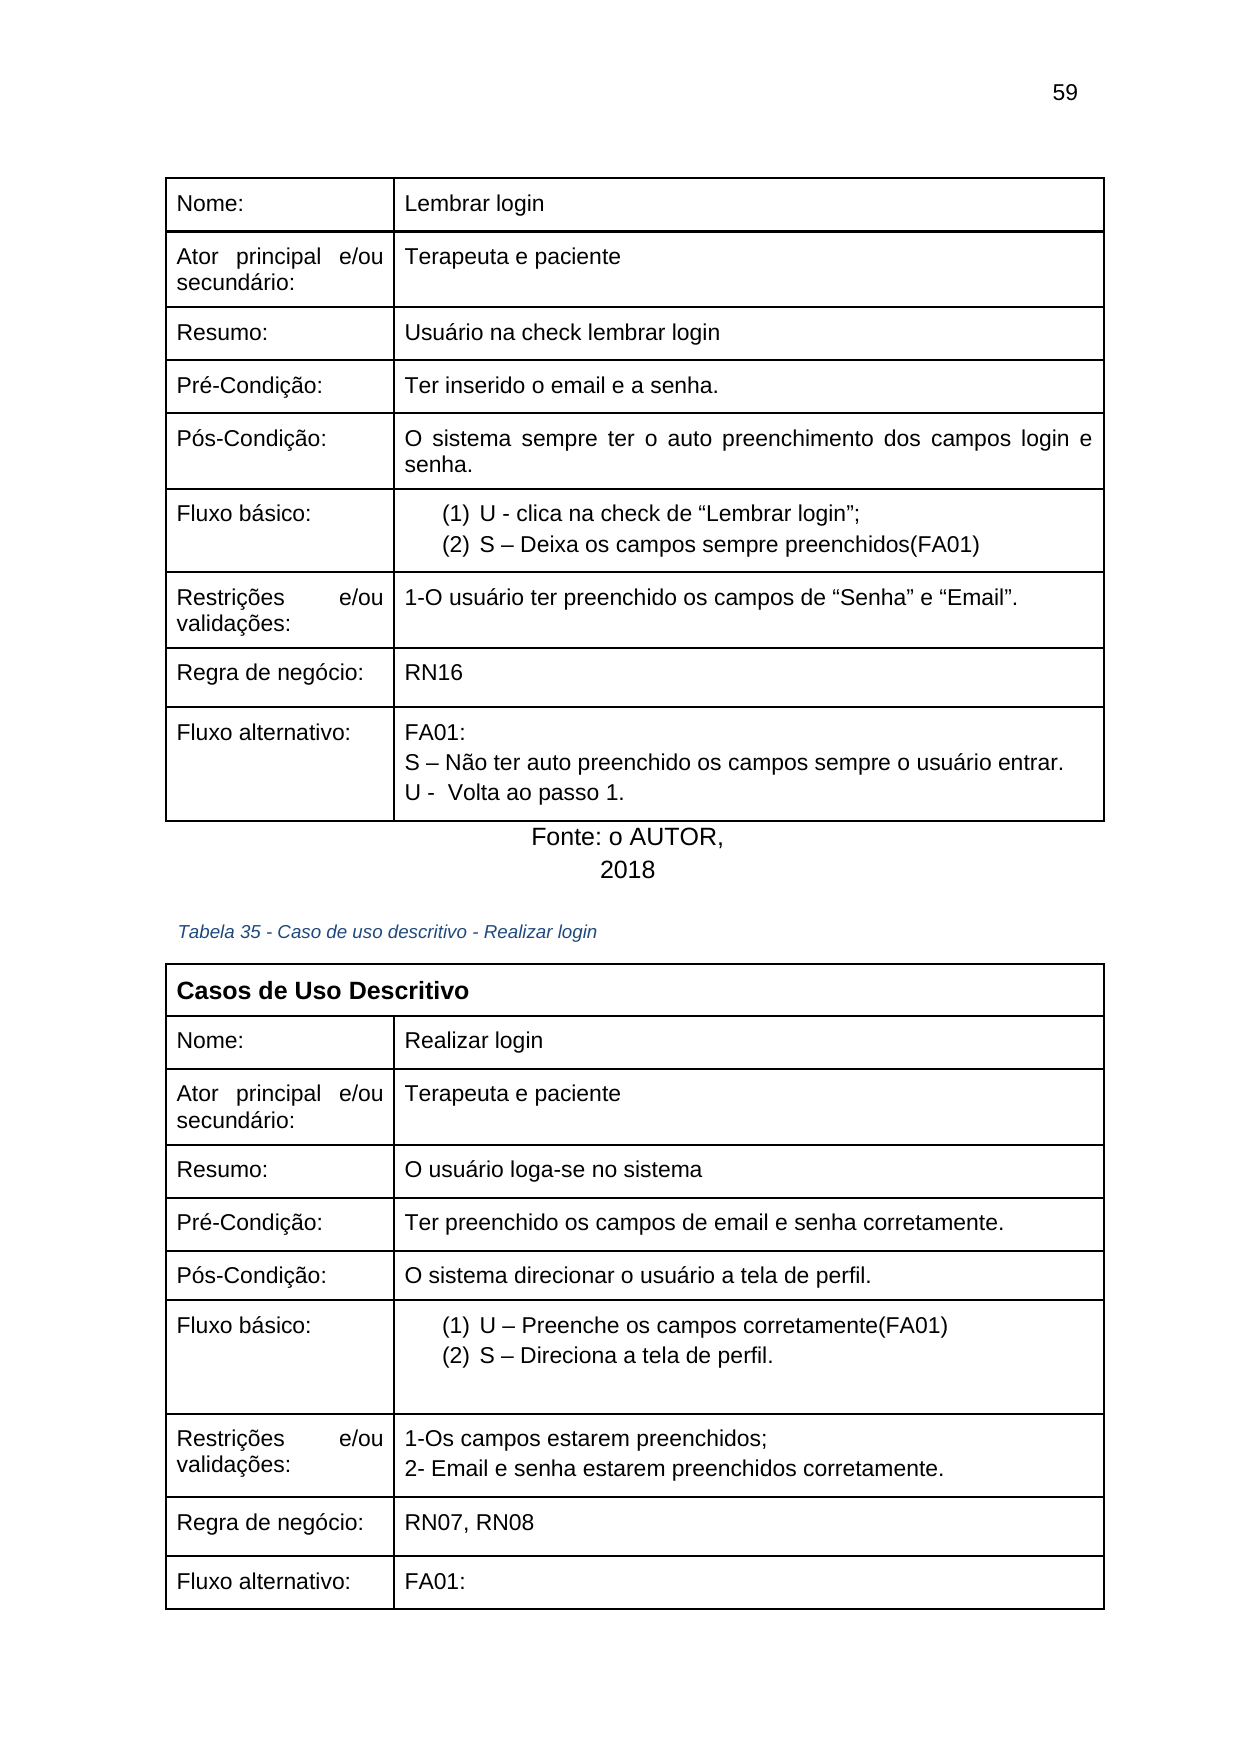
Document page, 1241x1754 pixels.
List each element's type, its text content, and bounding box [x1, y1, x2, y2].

table_cell U - clica na check de “Lembrar login”; S – Deixa os campos sempre preenchidos(FA01) [395, 490, 1103, 571]
table_cell Pós-Condição: [167, 414, 393, 488]
table_cell 1-O usuário ter preenchido os campos de “Senha” e “Email”. [395, 573, 1103, 647]
table_cell U – Preenche os campos corretamente(FA01) S – Direciona a tela de perfil. [395, 1301, 1103, 1413]
table_cell RN16 [395, 649, 1103, 706]
text Fonte: o AUTOR, [177, 822, 1078, 850]
table_cell Pré-Condição: [167, 1199, 393, 1250]
table_cell O sistema direcionar o usuário a tela de perfil. [395, 1252, 1103, 1299]
table_cell O usuário loga-se no sistema [395, 1146, 1103, 1197]
table_cell Pré-Condição: [167, 361, 393, 412]
table_cell Fluxo alternativo: [167, 708, 393, 819]
table_cell Pós-Condição: [167, 1252, 393, 1299]
table_cell O sistema sempre ter o auto preenchimento dos campos login e senha. [395, 414, 1103, 488]
table_cell Ter preenchido os campos de email e senha corretamente. [395, 1199, 1103, 1250]
table_cell Restrições e/ou validações: [167, 573, 393, 647]
table_cell 1-Os campos estarem preenchidos; 2- Email e senha estarem preenchidos corretamente. [395, 1415, 1103, 1496]
table_cell Realizar login [395, 1017, 1103, 1068]
table_cell Regra de negócio: [167, 649, 393, 706]
table_cell Ter inserido o email e a senha. [395, 361, 1103, 412]
table_cell RN07, RN08 [395, 1498, 1103, 1555]
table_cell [395, 1557, 1103, 1608]
table_cell Regra de negócio: [167, 1498, 393, 1555]
table_cell Resumo: [167, 308, 393, 359]
text 2018 [177, 855, 1078, 883]
table_header Casos de Uso Descritivo [167, 965, 1103, 1015]
table_cell Terapeuta e paciente [395, 1070, 1103, 1143]
table_cell Fluxo alternativo: [167, 1557, 393, 1608]
table_cell Restrições e/ou validações: [167, 1415, 393, 1496]
table_cell FA01: S – Não ter auto preenchido os campos sempre o usuário entrar. U - Volta ao passo 1. [395, 708, 1103, 819]
table_cell Usuário na check lembrar login [395, 308, 1103, 359]
table_cell Fluxo básico: [167, 1301, 393, 1413]
table_cell Ator principal e/ou secundário: [167, 233, 393, 306]
table_cell Nome: [167, 1017, 393, 1068]
table_cell Resumo: [167, 1146, 393, 1197]
table_cell Lembrar login [395, 179, 1103, 230]
table_cell Fluxo básico: [167, 490, 393, 571]
table_cell Terapeuta e paciente [395, 233, 1103, 306]
table_cell Ator principal e/ou secundário: [167, 1070, 393, 1143]
table_cell Nome: [167, 179, 393, 230]
